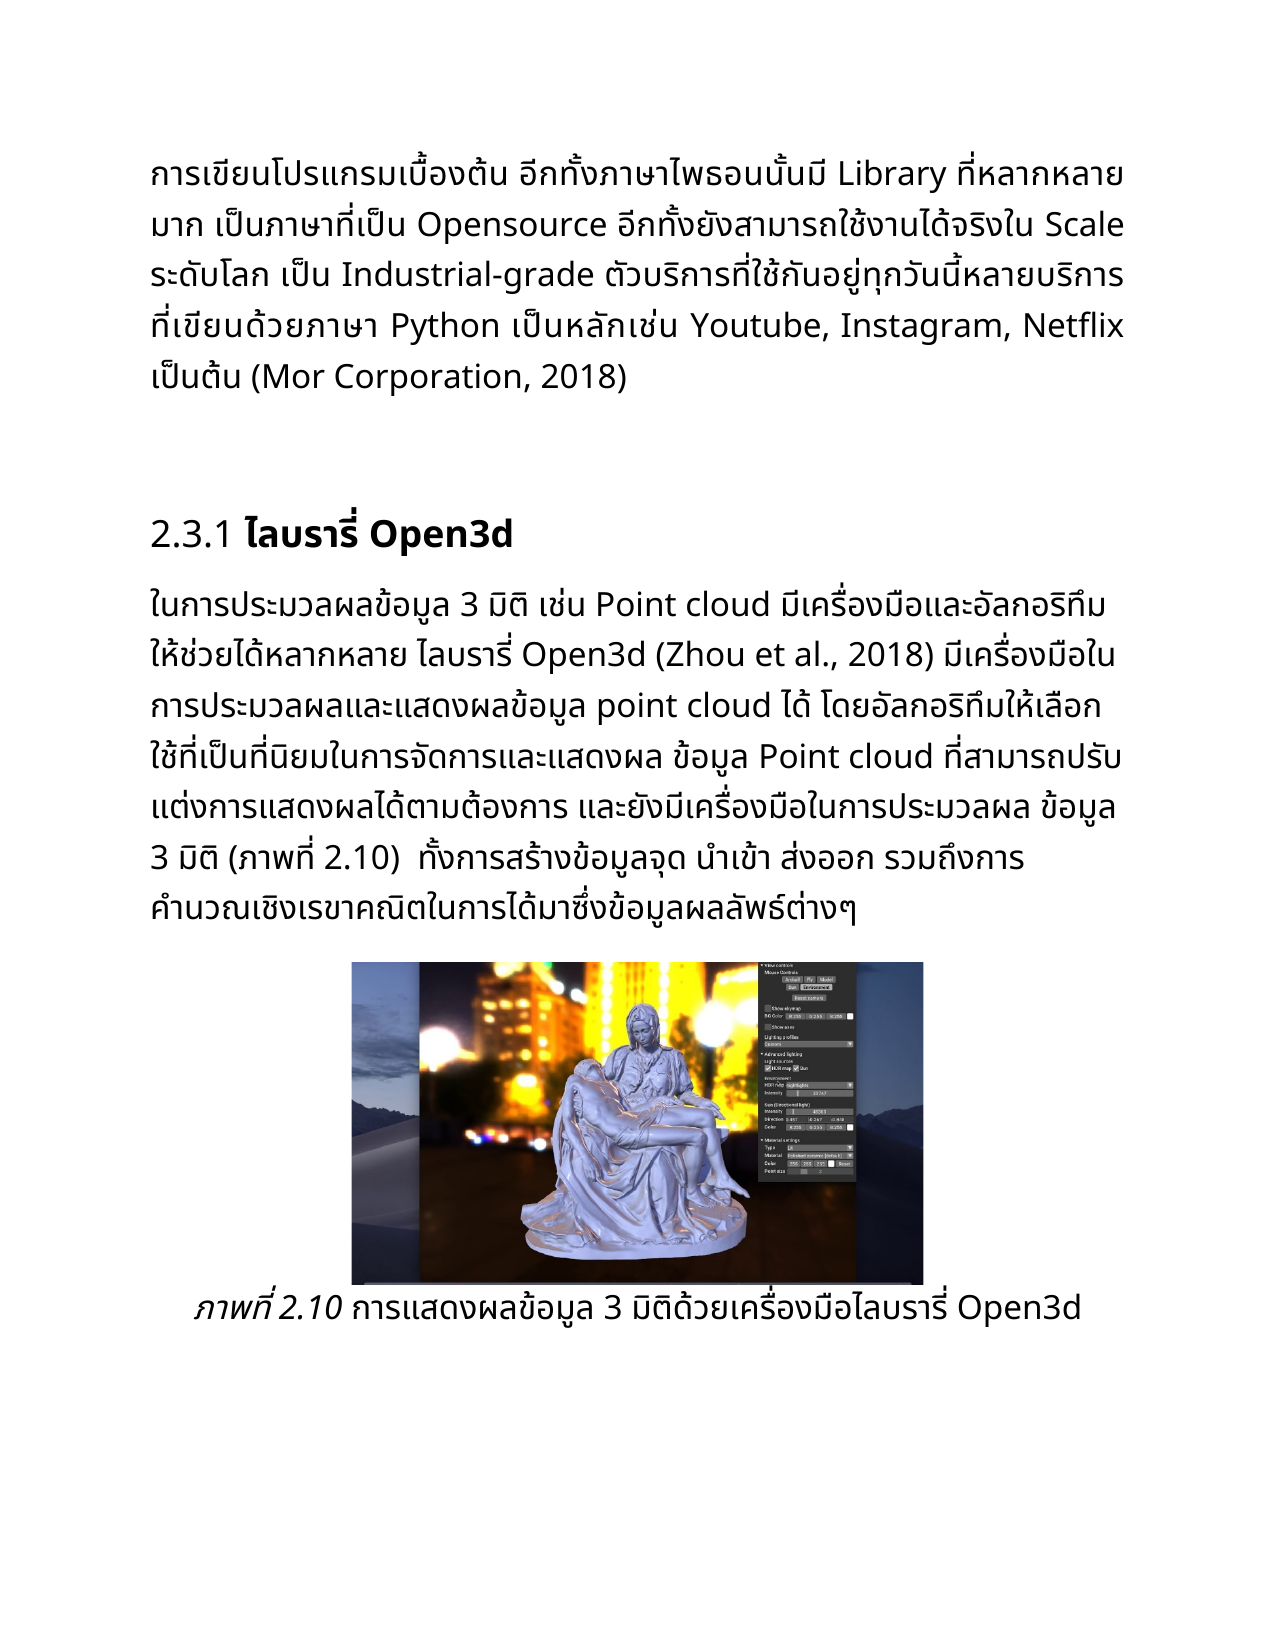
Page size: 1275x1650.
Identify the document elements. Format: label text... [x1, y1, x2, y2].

subtitle 2.3.1 ไลบรารี่ Open3d [150, 507, 1125, 564]
text ภาพที่ 2.10 การแสดงผลข้อมูล 3 มิติด้วยเครื่องมือไลบรารี่ Open3d [150, 1284, 1125, 1335]
text ในการประมวลผลข้อมูล 3 มิติ เช่น Point cloud มีเครื่องมือและอัลกอริทึมให้ช่วยได้หลากหลาย ไลบรารี่ Open3d (Zhou et al., 2018) มีเครื่องมือในการประมวลผลและแสดงผลข้อมูล point cloud ได้ โดยอัลกอริทึมให้เลือกใช้ที่เป็นที่นิยมในการจัดการและแสดงผล ข้อมูล Point cloud ที่สามารถปรับแต่งการแสดงผลได้ตามต้องการ และยังมีเครื่องมือในการประมวลผล ข้อมูล 3 มิติ (ภาพที่ 2.9) ทั้งการสร้างข้อมูลจุด นำเข้า ส่งออก รวมถึงการคำนวณเชิงเรขาคณิตในการได้มาซึ่งข้อมูลผลลัพธ์ต่างๆ [150, 581, 1125, 934]
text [150, 150, 1125, 403]
picture [351, 962, 924, 1285]
